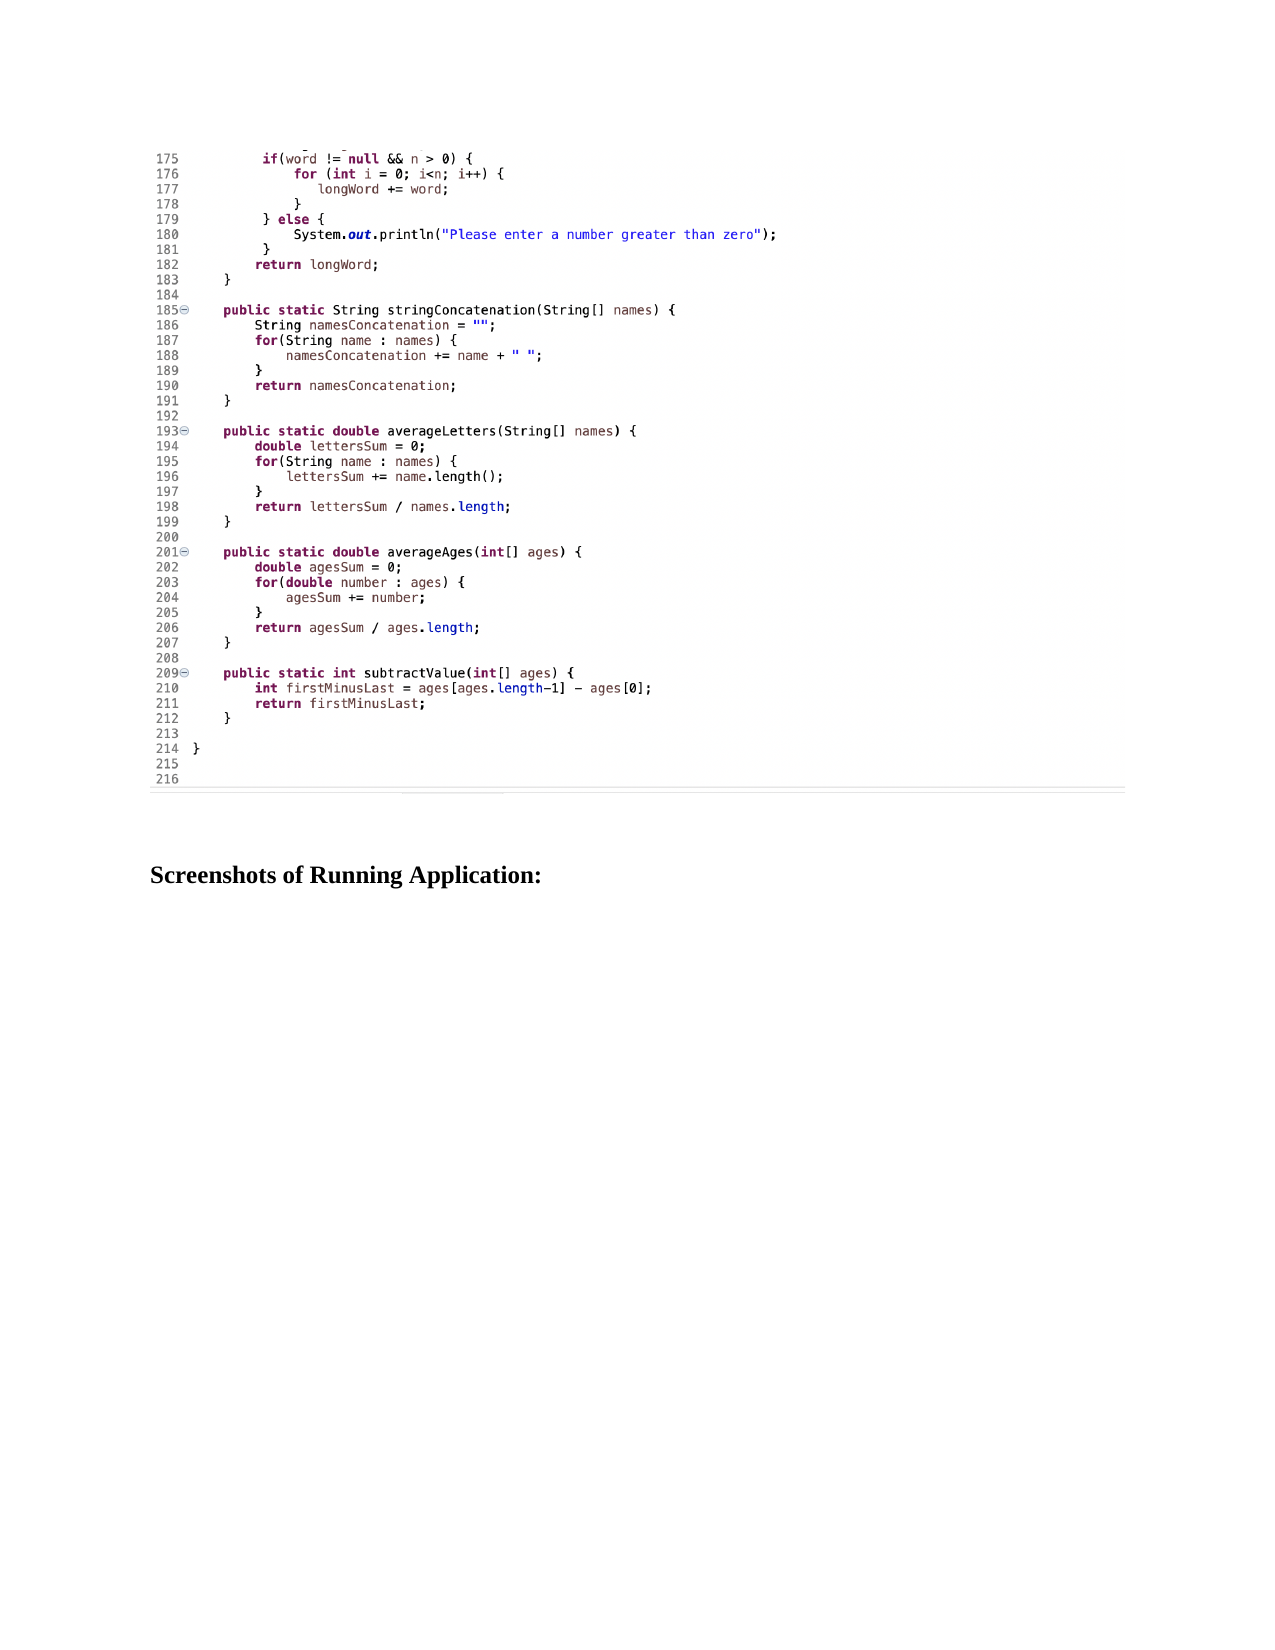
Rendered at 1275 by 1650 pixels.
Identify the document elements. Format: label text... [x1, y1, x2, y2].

text Screenshots of Running Application: [150, 861, 1125, 889]
picture [150, 150, 1125, 794]
